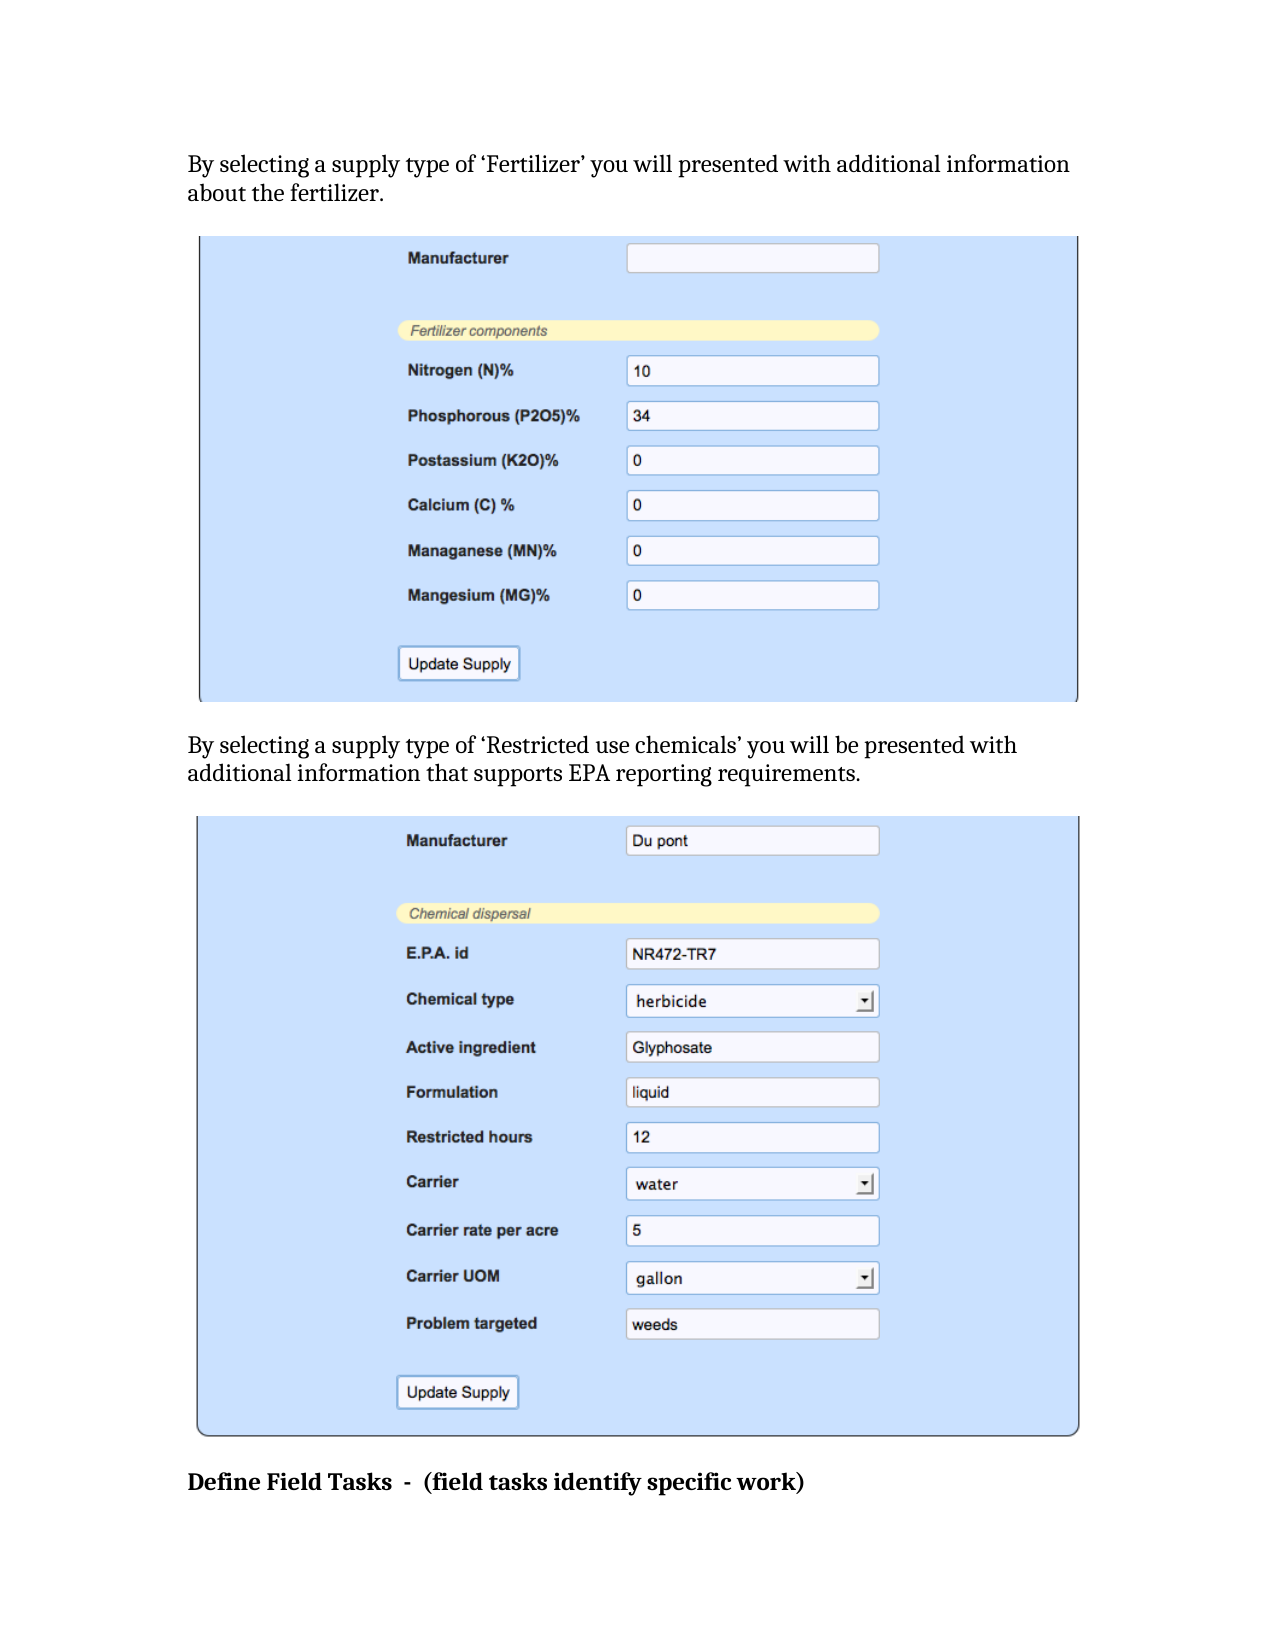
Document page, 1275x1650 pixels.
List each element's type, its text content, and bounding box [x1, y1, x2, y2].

text By selecting a supply type of ‘Fertilizer’ you will presented with additional information about the fertilizer. [187, 150, 1087, 207]
picture [187, 236, 1088, 702]
text Define Field Tasks - (field tasks identify specific work) [187, 1468, 1087, 1497]
picture [187, 816, 1088, 1439]
text By selecting a supply type of ‘Restricted use chemicals’ you will be presented with additional information that supports EPA reporting requirements. [187, 731, 1087, 788]
